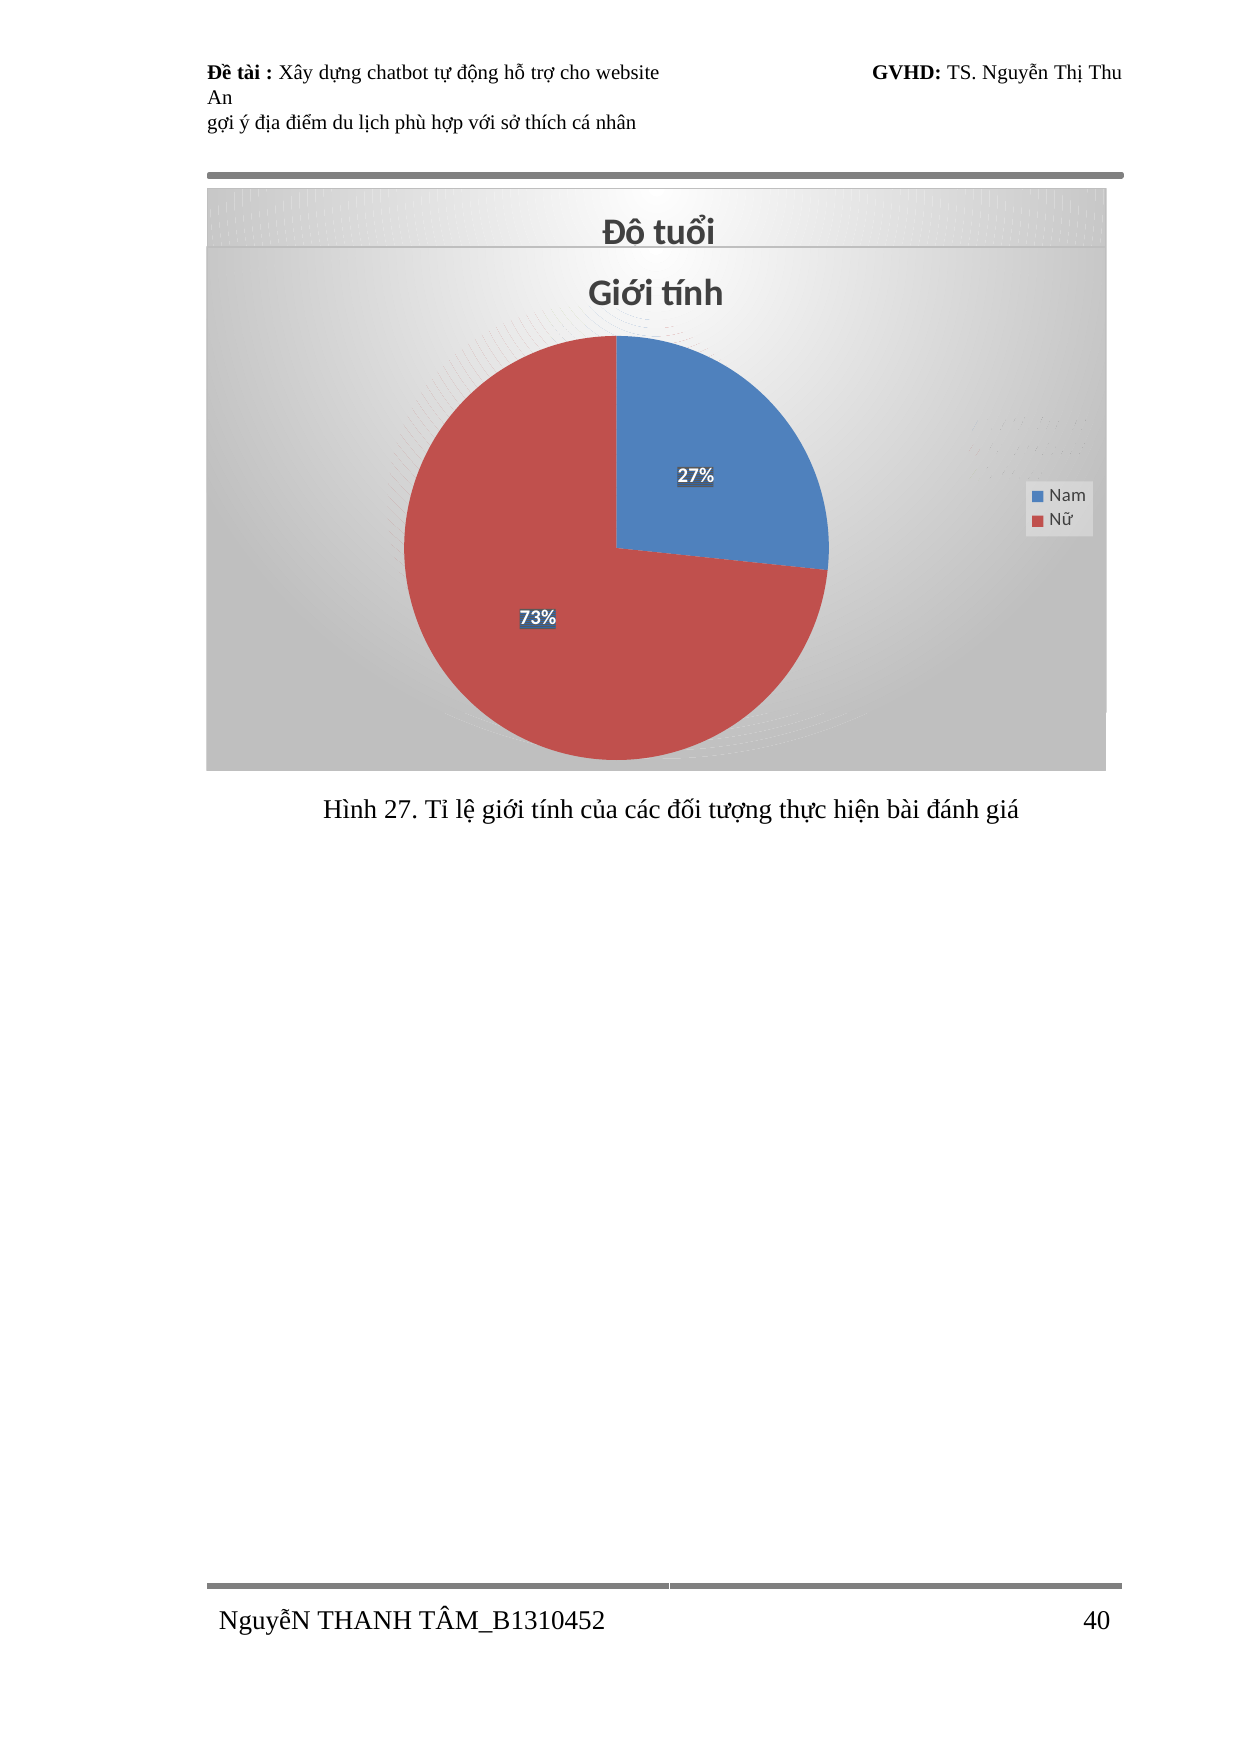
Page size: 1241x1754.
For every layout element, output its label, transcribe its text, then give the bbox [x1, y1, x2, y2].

subtitle 3. Kết quả kiểm tra [207, 188, 1122, 856]
